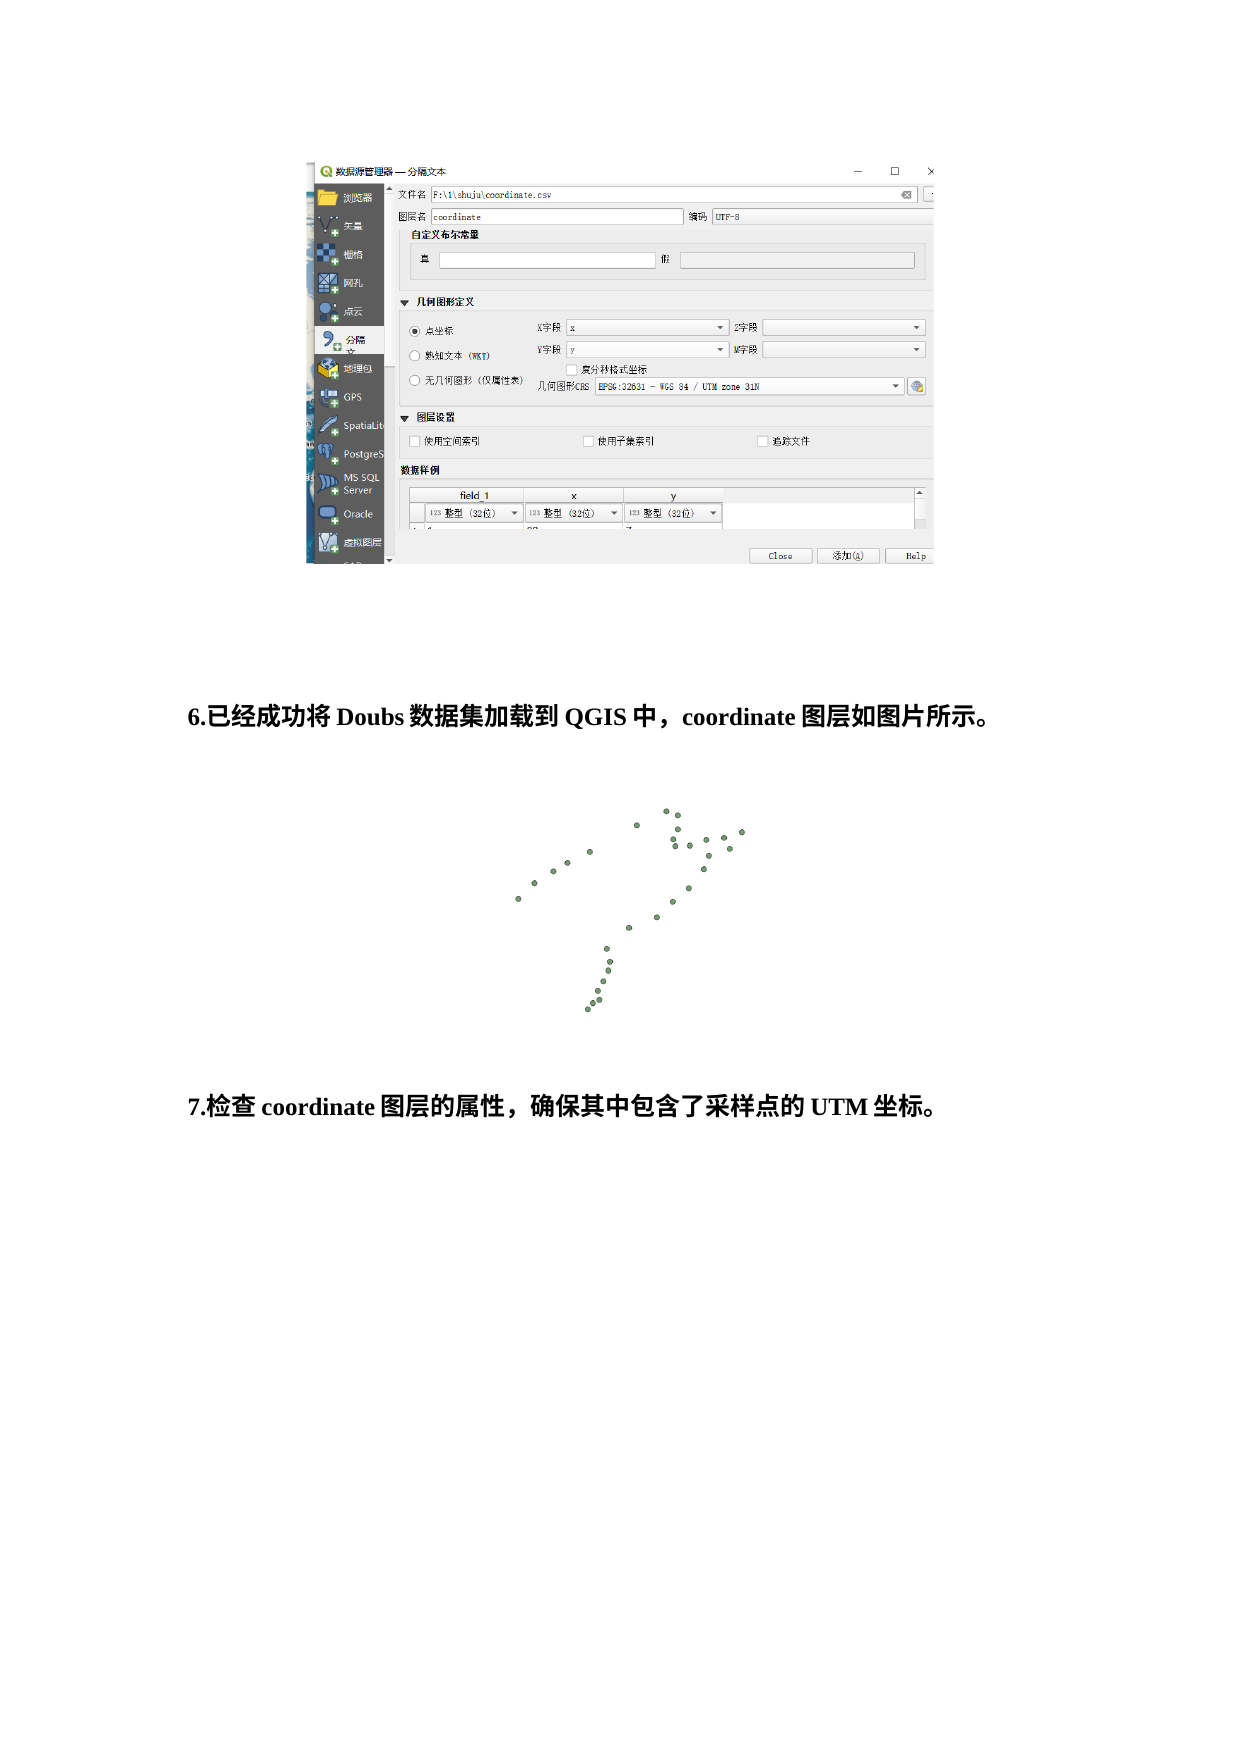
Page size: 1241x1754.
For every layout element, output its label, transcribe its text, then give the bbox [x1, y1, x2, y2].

picture [329, 747, 911, 1056]
text 7.检查coordinate图层的属性，确保其中包含了采样点的UTM坐标。 [187, 1072, 1053, 1137]
text 6.已经成功将Doubs数据集加载到QGIS中，coordinate图层如图片所示。 [187, 682, 1053, 747]
picture [306, 162, 934, 564]
